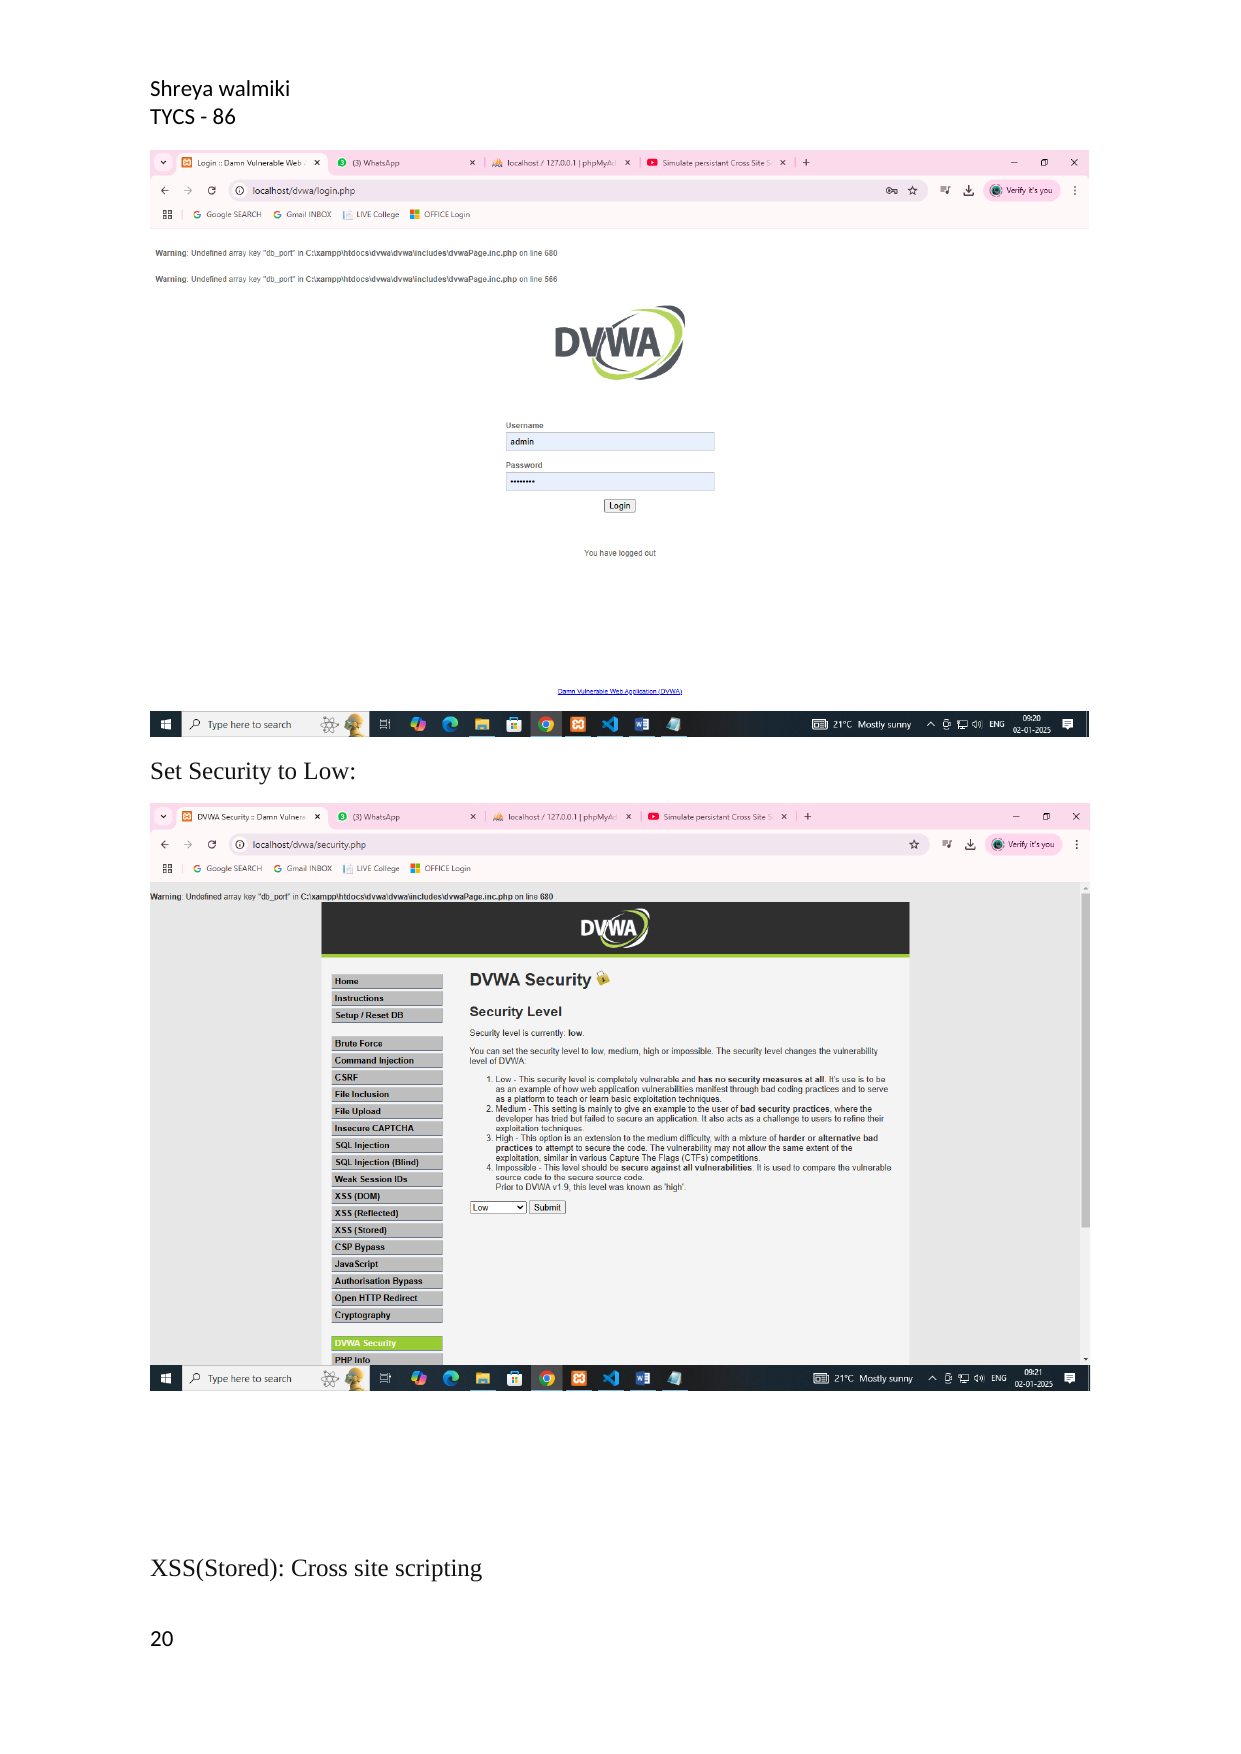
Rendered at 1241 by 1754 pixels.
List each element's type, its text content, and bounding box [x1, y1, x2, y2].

text Set Security to Low: [150, 756, 1090, 784]
picture [150, 150, 1089, 737]
picture [150, 803, 1091, 1391]
text XSS(Stored): Cross site scripting [150, 1553, 1090, 1582]
